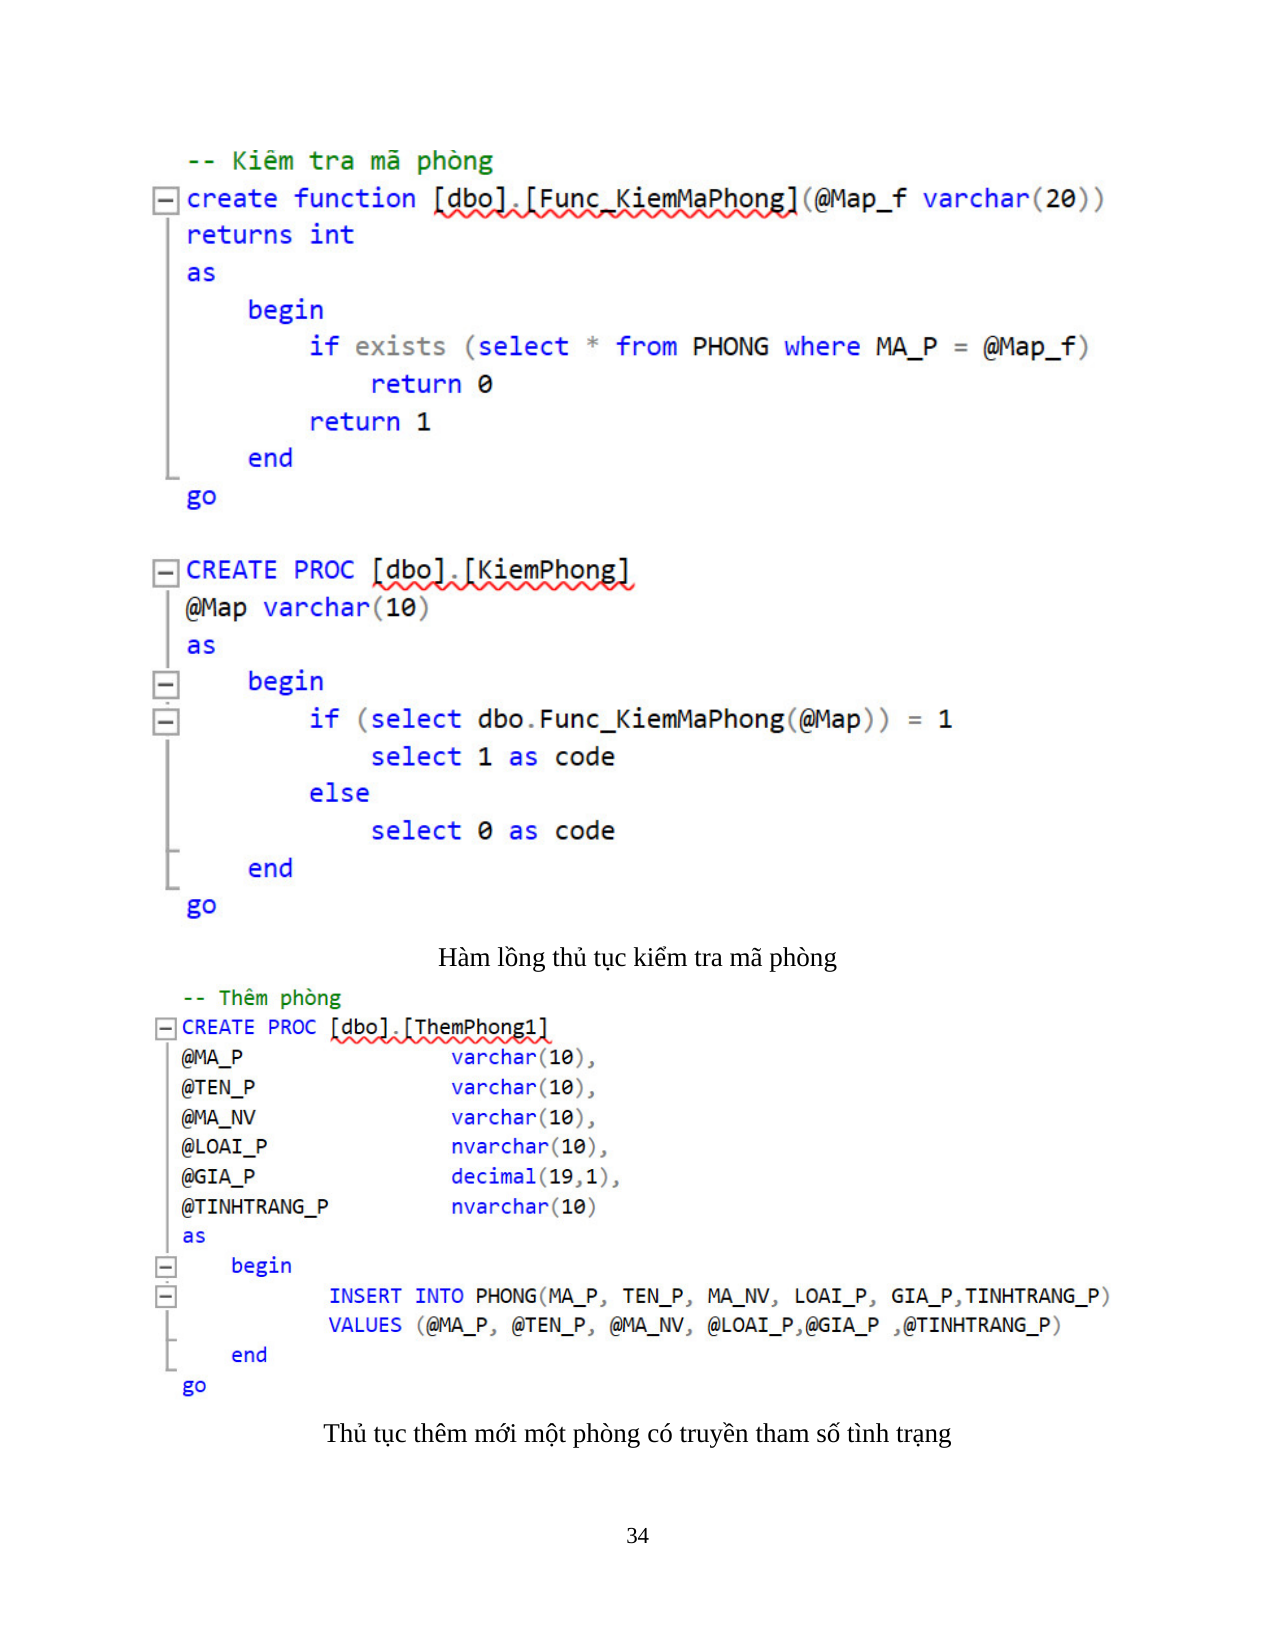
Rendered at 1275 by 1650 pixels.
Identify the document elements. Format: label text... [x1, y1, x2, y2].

text Hàm lồng thủ tục kiểm tra mã phòng [150, 941, 1125, 972]
text Thủ tục thêm mới một phòng có truyền tham số tình trạng [150, 1417, 1125, 1448]
picture [150, 150, 1125, 937]
picture [150, 976, 1125, 1414]
